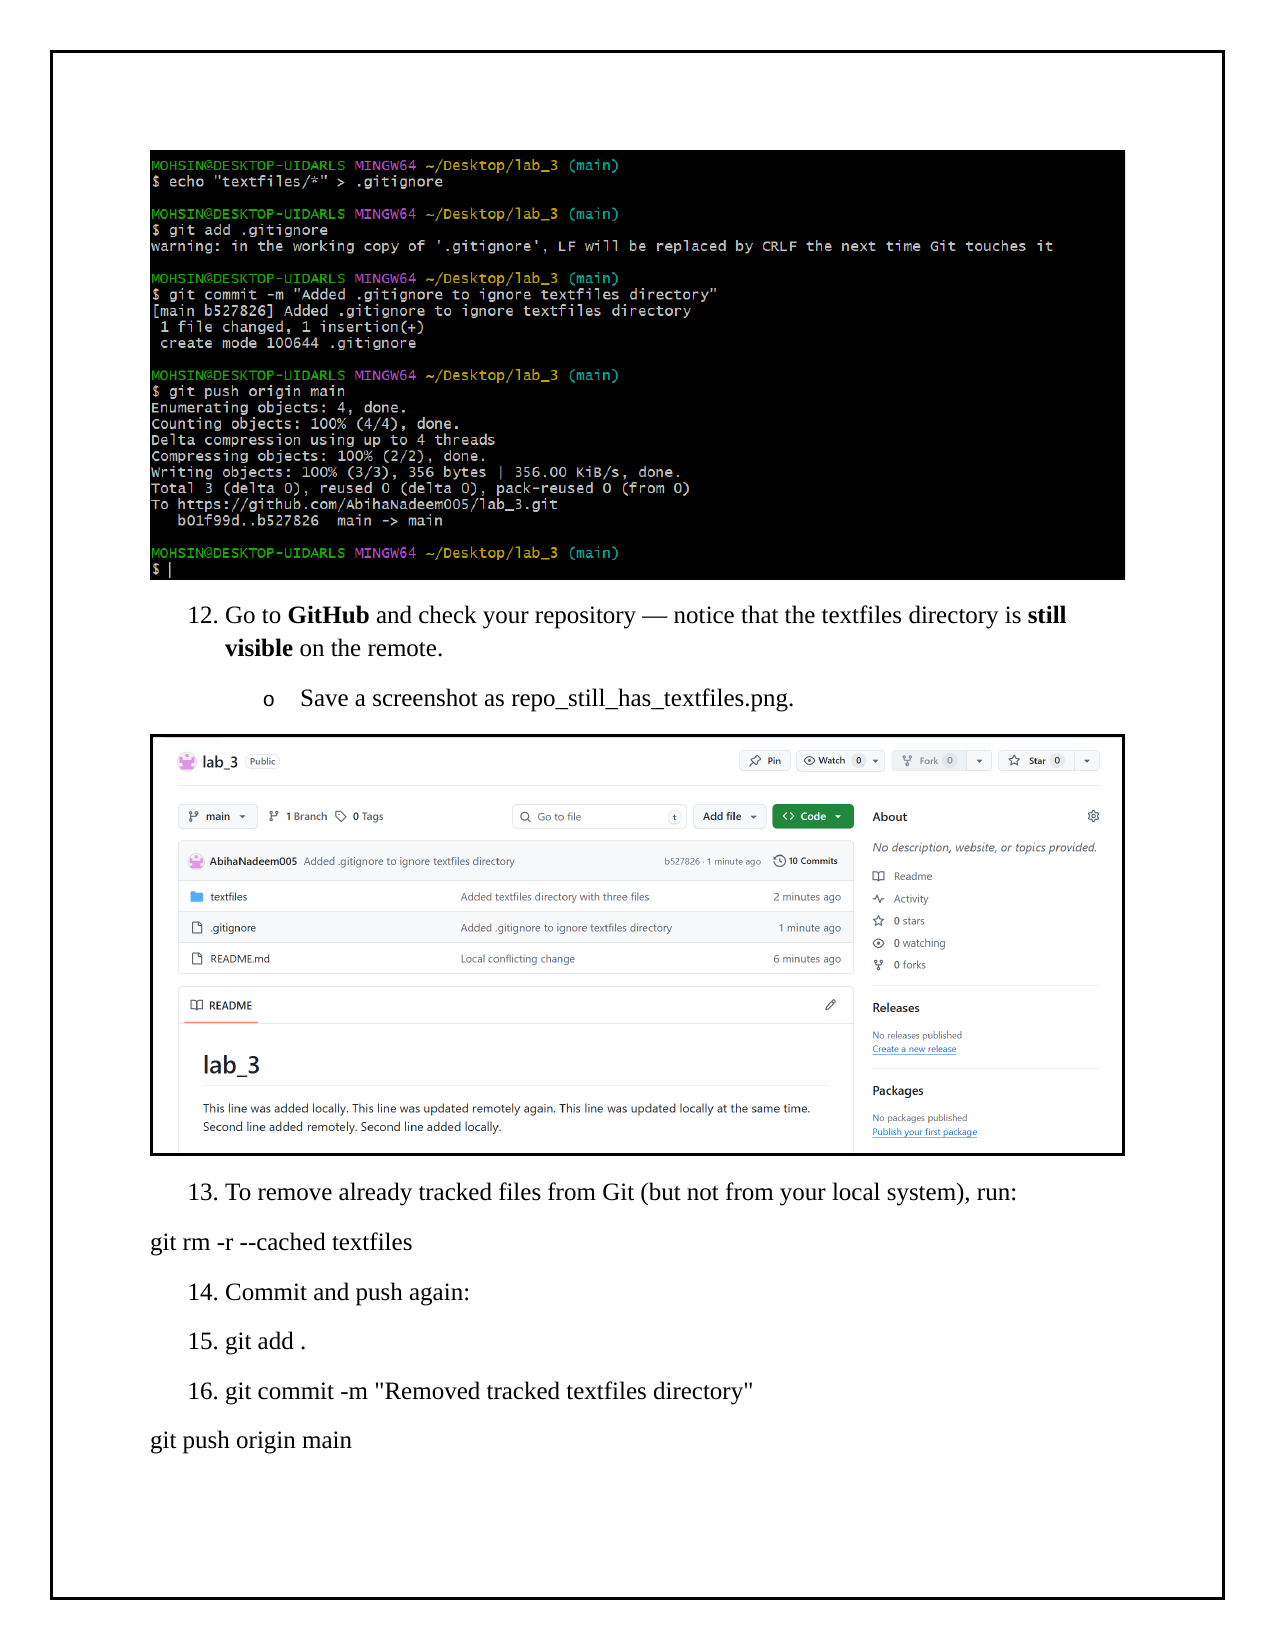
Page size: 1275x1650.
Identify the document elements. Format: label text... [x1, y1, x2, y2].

list git add . [187, 1326, 1125, 1355]
list git commit -m "Removed tracked textfiles directory" [187, 1376, 1125, 1405]
picture [150, 150, 1125, 580]
list Commit and push again: [187, 1277, 1125, 1305]
list Go to GitHub and check your repository — notice that the textfiles directory is still visible on the remote. [187, 600, 1125, 662]
list Save a screenshot as repo_still_has_textfiles.png. [262, 683, 1125, 713]
list To remove already tracked files from Git (but not from your local system), run: [187, 1177, 1125, 1206]
text git push origin main [150, 1426, 1125, 1454]
text git rm -r --cached textfiles [150, 1227, 1125, 1256]
picture [153, 737, 1122, 1153]
